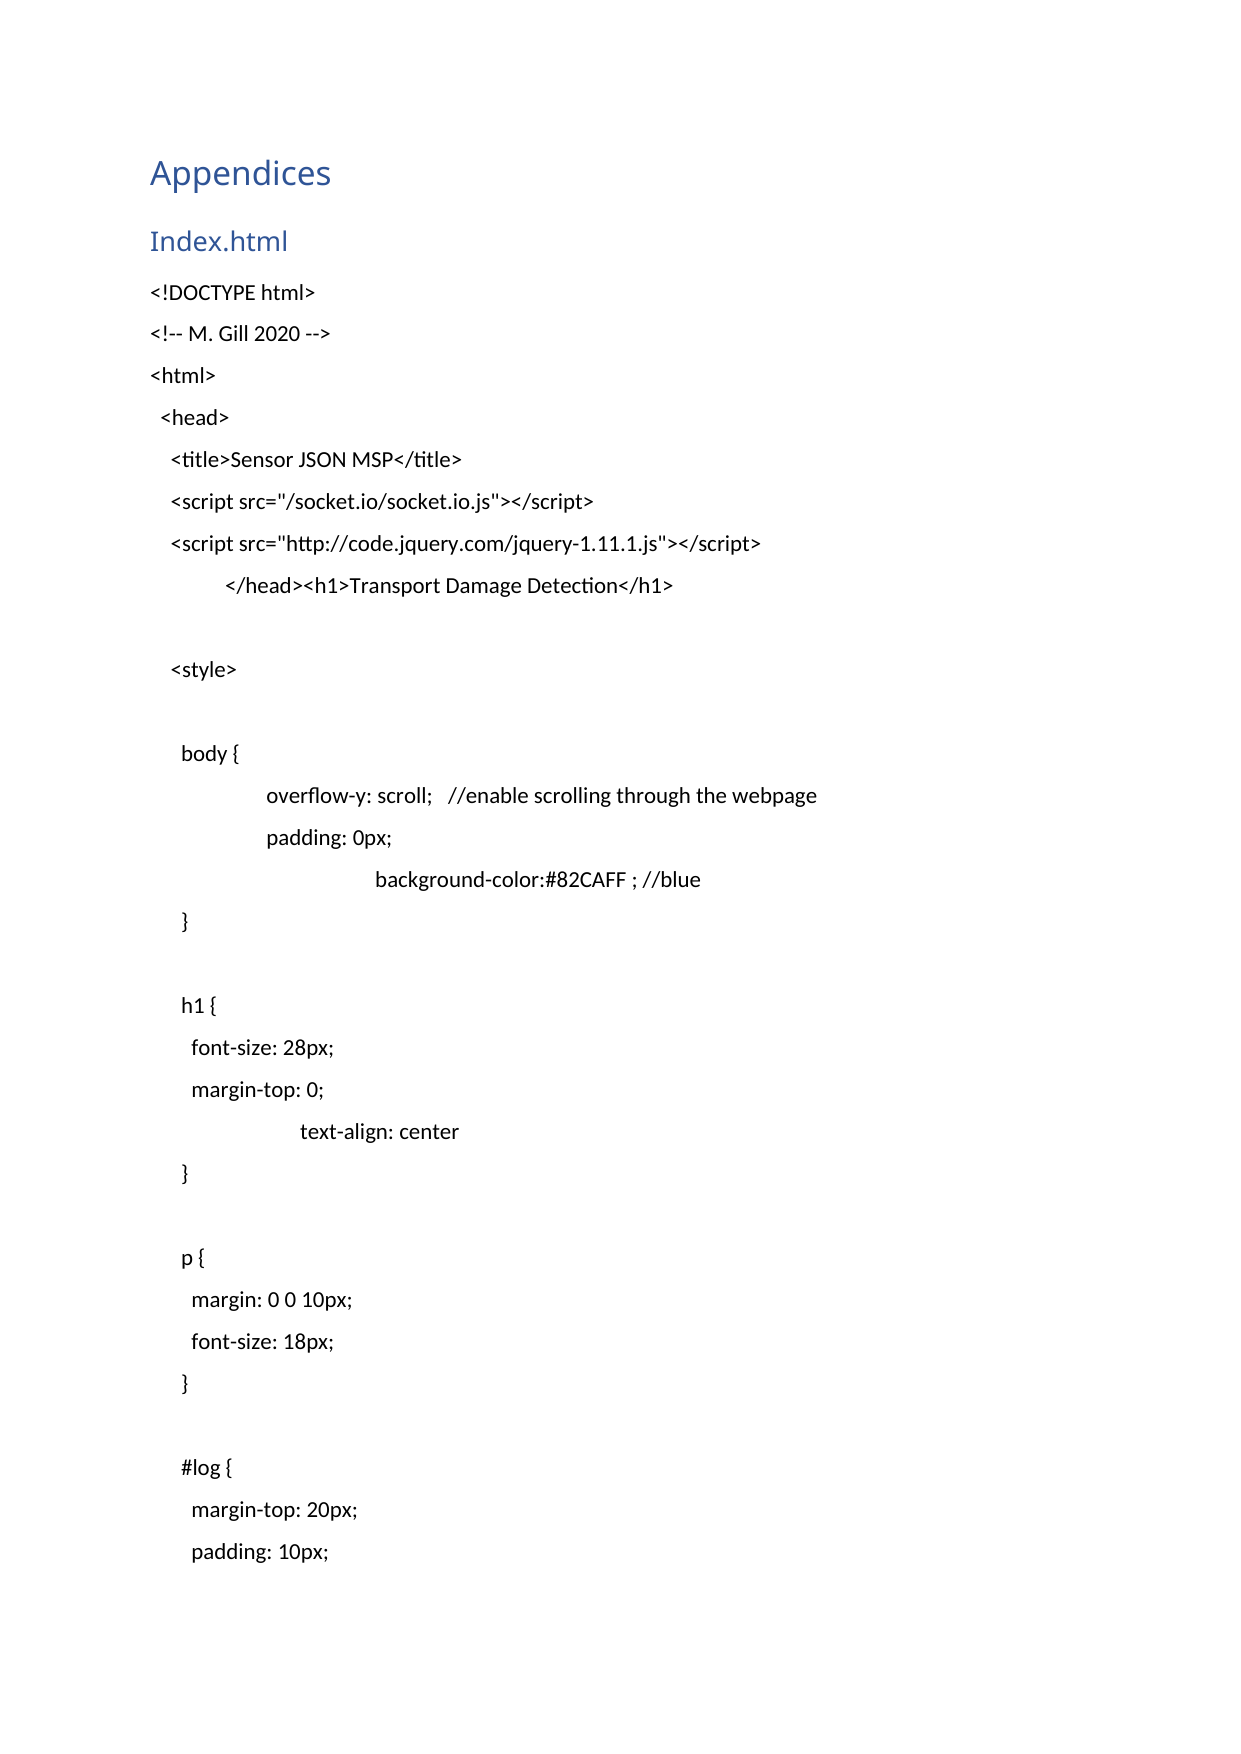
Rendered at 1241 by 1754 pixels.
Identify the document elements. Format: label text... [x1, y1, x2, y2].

text font-size: 28px; [150, 1033, 1090, 1061]
text <script src="http://code.jquery.com/jquery-1.11.1.js"></script> [150, 529, 1090, 557]
text <style> [150, 655, 1090, 683]
text } [150, 1369, 1090, 1397]
text text-align: center [150, 1117, 1090, 1145]
text #log { [150, 1453, 1090, 1481]
text h1 { [150, 991, 1090, 1019]
text } [150, 1159, 1090, 1187]
text <title>Sensor JSON MSP</title> [150, 446, 1090, 473]
text <html> [150, 362, 1090, 389]
text p { [150, 1243, 1090, 1271]
text font-size: 18px; [150, 1327, 1090, 1355]
text padding: 10px; [150, 1537, 1090, 1565]
subtitle Appendices [150, 150, 1090, 195]
text padding: 0px; [150, 823, 1090, 851]
text margin-top: 20px; [150, 1495, 1090, 1523]
text } [150, 907, 1090, 935]
text <!-- M. Gill 2020 --> [150, 319, 1090, 348]
text </head><h1>Transport Damage Detection</h1> [150, 571, 1090, 599]
text background-color:#82CAFF ; //blue [150, 865, 1090, 893]
subtitle Index.html [150, 222, 1090, 259]
text <script src="/socket.io/socket.io.js"></script> [150, 487, 1090, 516]
text overflow-y: scroll; //enable scrolling through the webpage [150, 781, 1090, 809]
text <head> [150, 403, 1090, 432]
text <!DOCTYPE html> [150, 278, 1090, 306]
text body { [150, 739, 1090, 767]
text margin-top: 0; [150, 1075, 1090, 1103]
text margin: 0 0 10px; [150, 1285, 1090, 1313]
